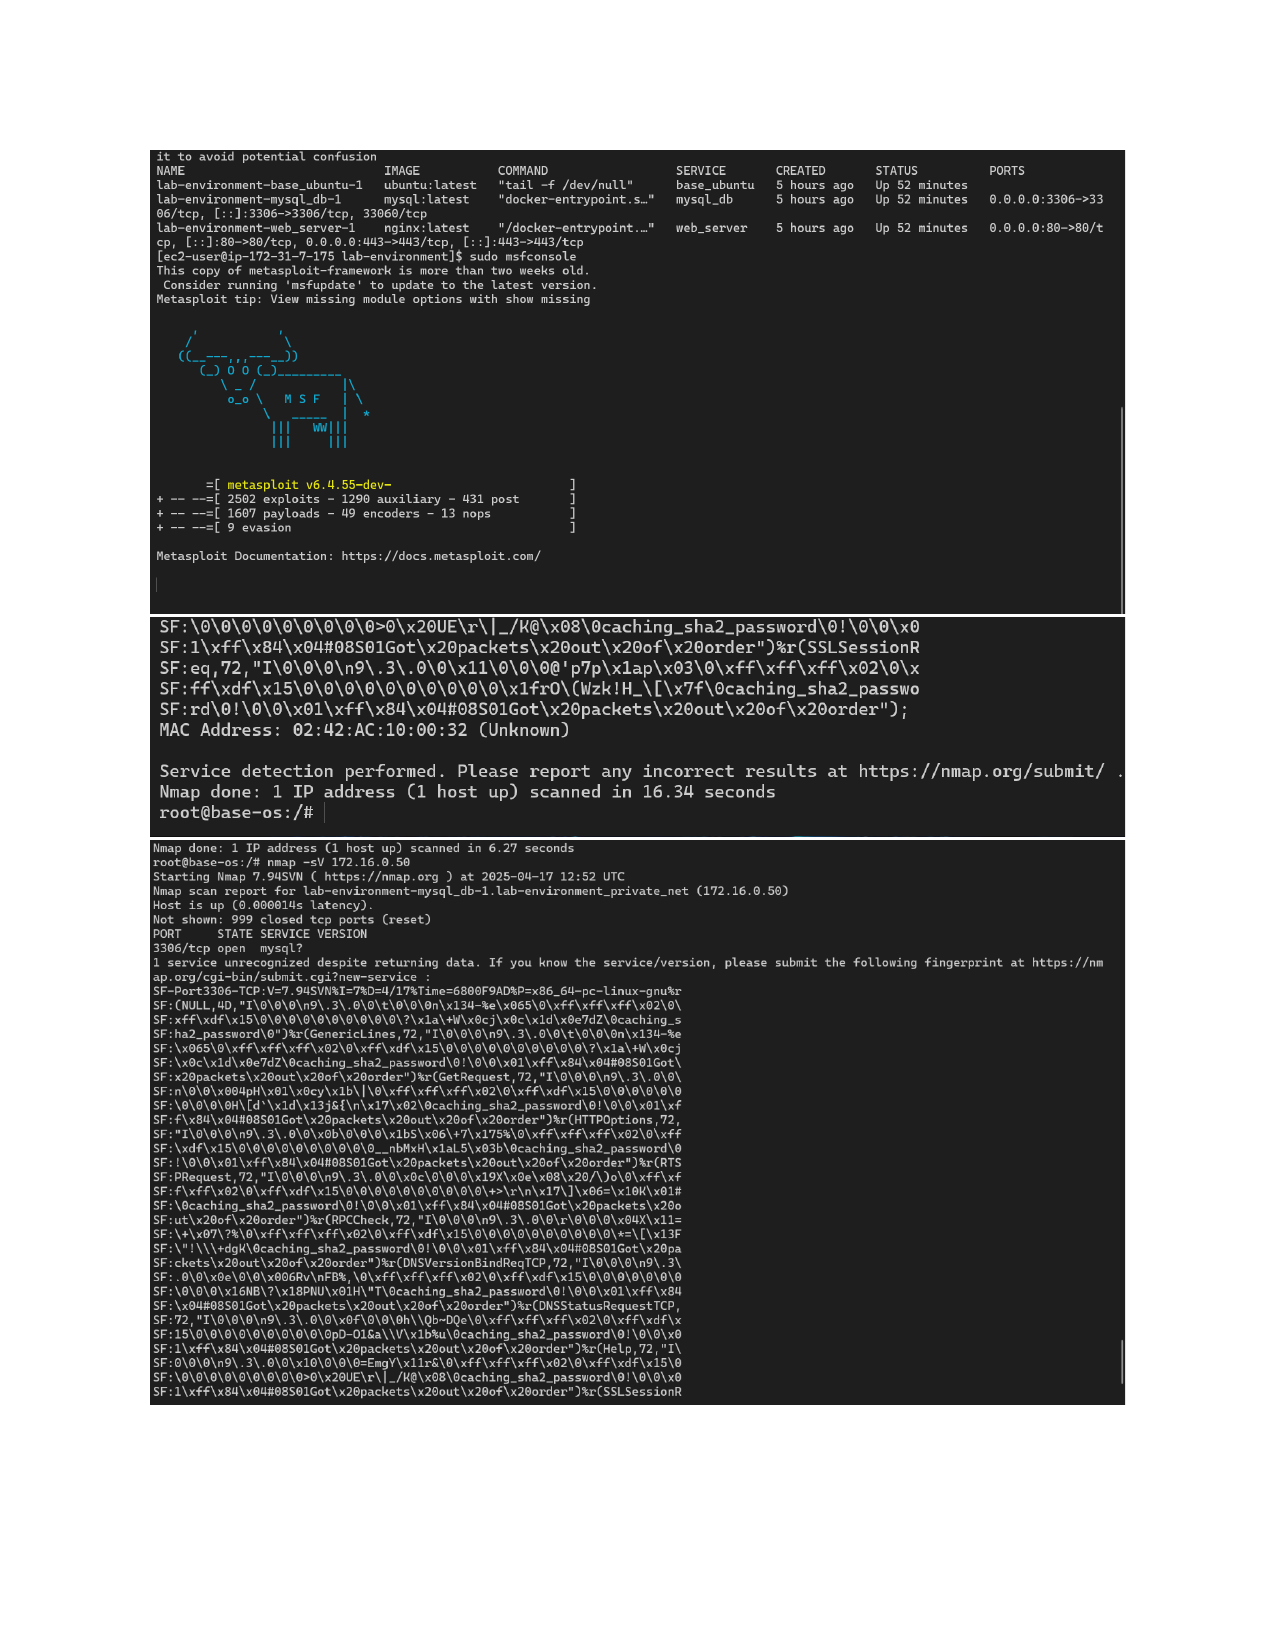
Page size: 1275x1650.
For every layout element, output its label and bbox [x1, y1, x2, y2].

picture [150, 840, 1125, 1405]
picture [150, 150, 1125, 614]
picture [150, 617, 1125, 837]
